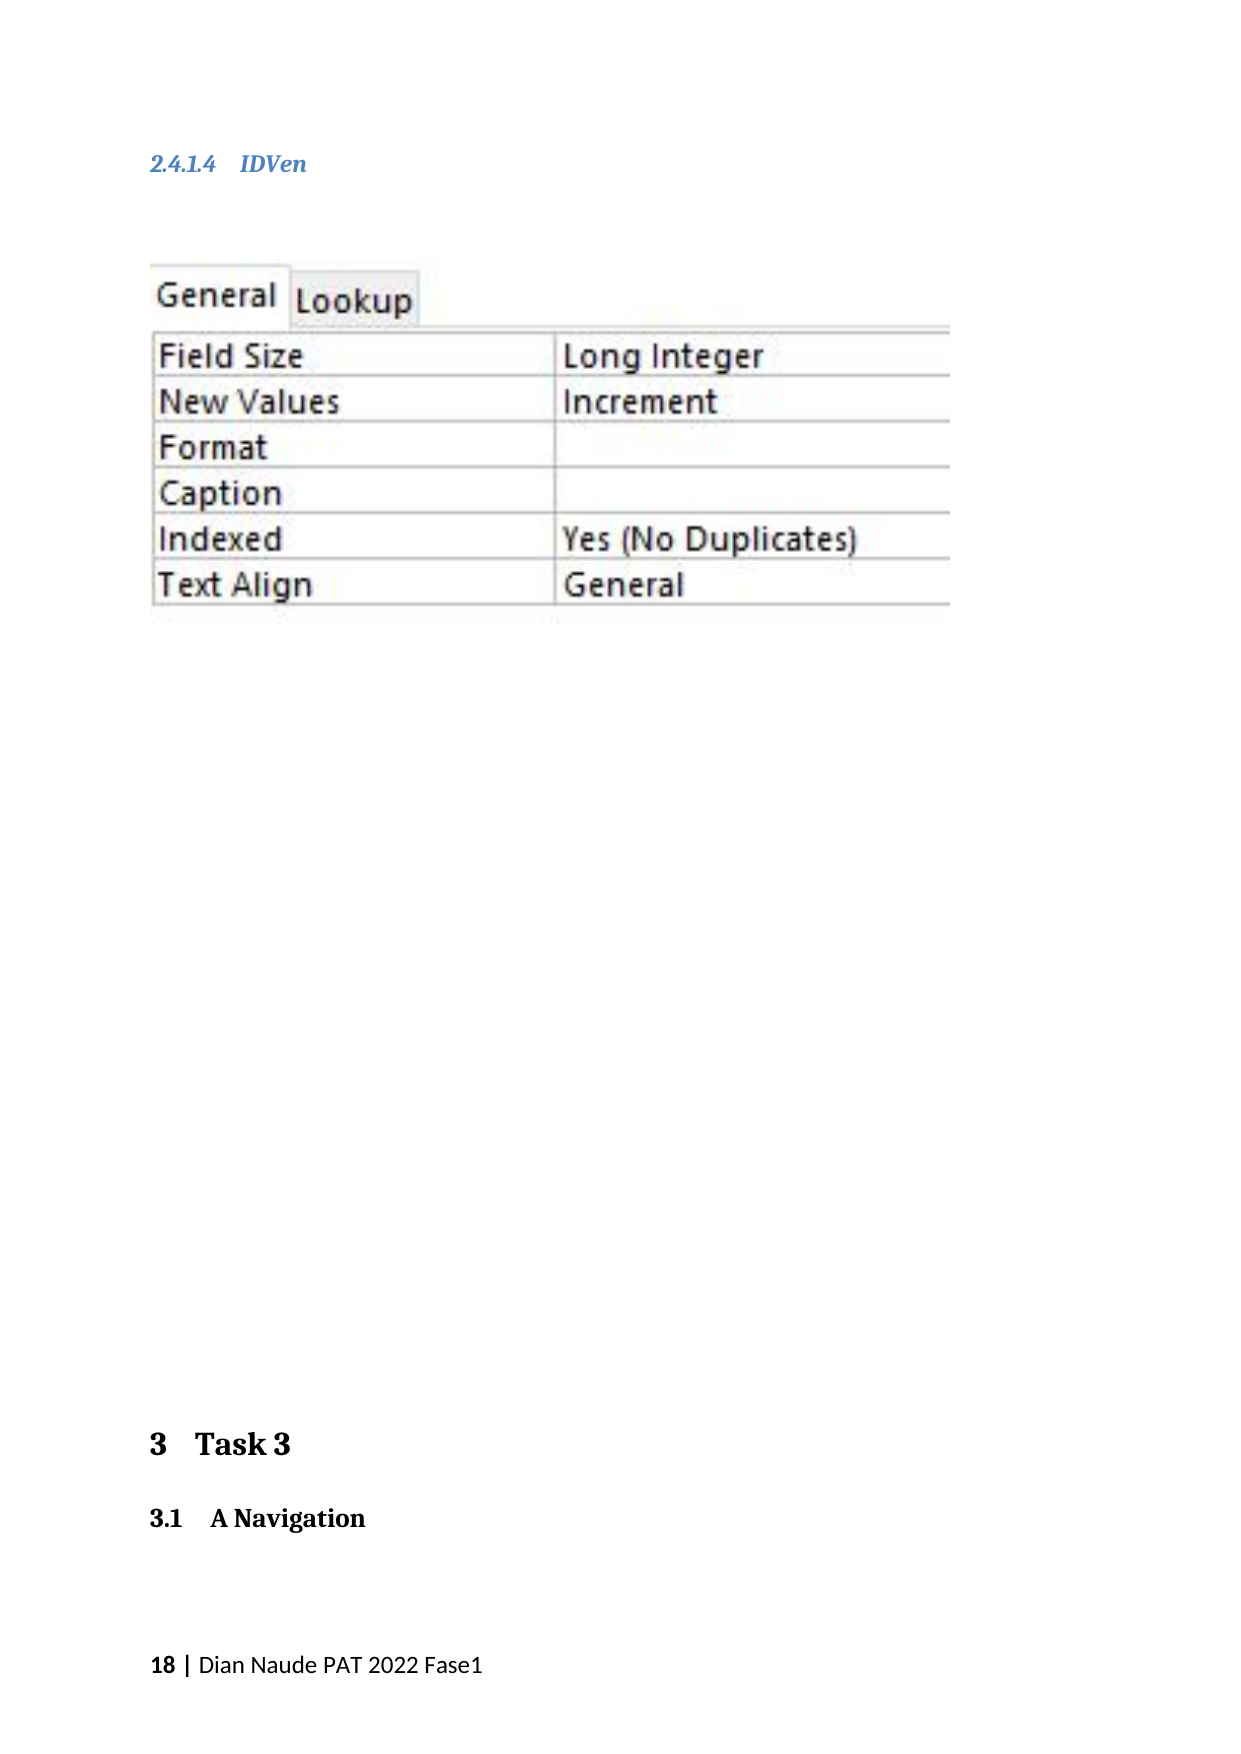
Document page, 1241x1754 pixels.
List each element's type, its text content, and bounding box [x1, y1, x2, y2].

subtitle A Navigation [150, 1503, 1090, 1534]
subtitle Task 3 [150, 1425, 1090, 1463]
subtitle IDVen [150, 150, 1090, 179]
picture [150, 259, 950, 628]
